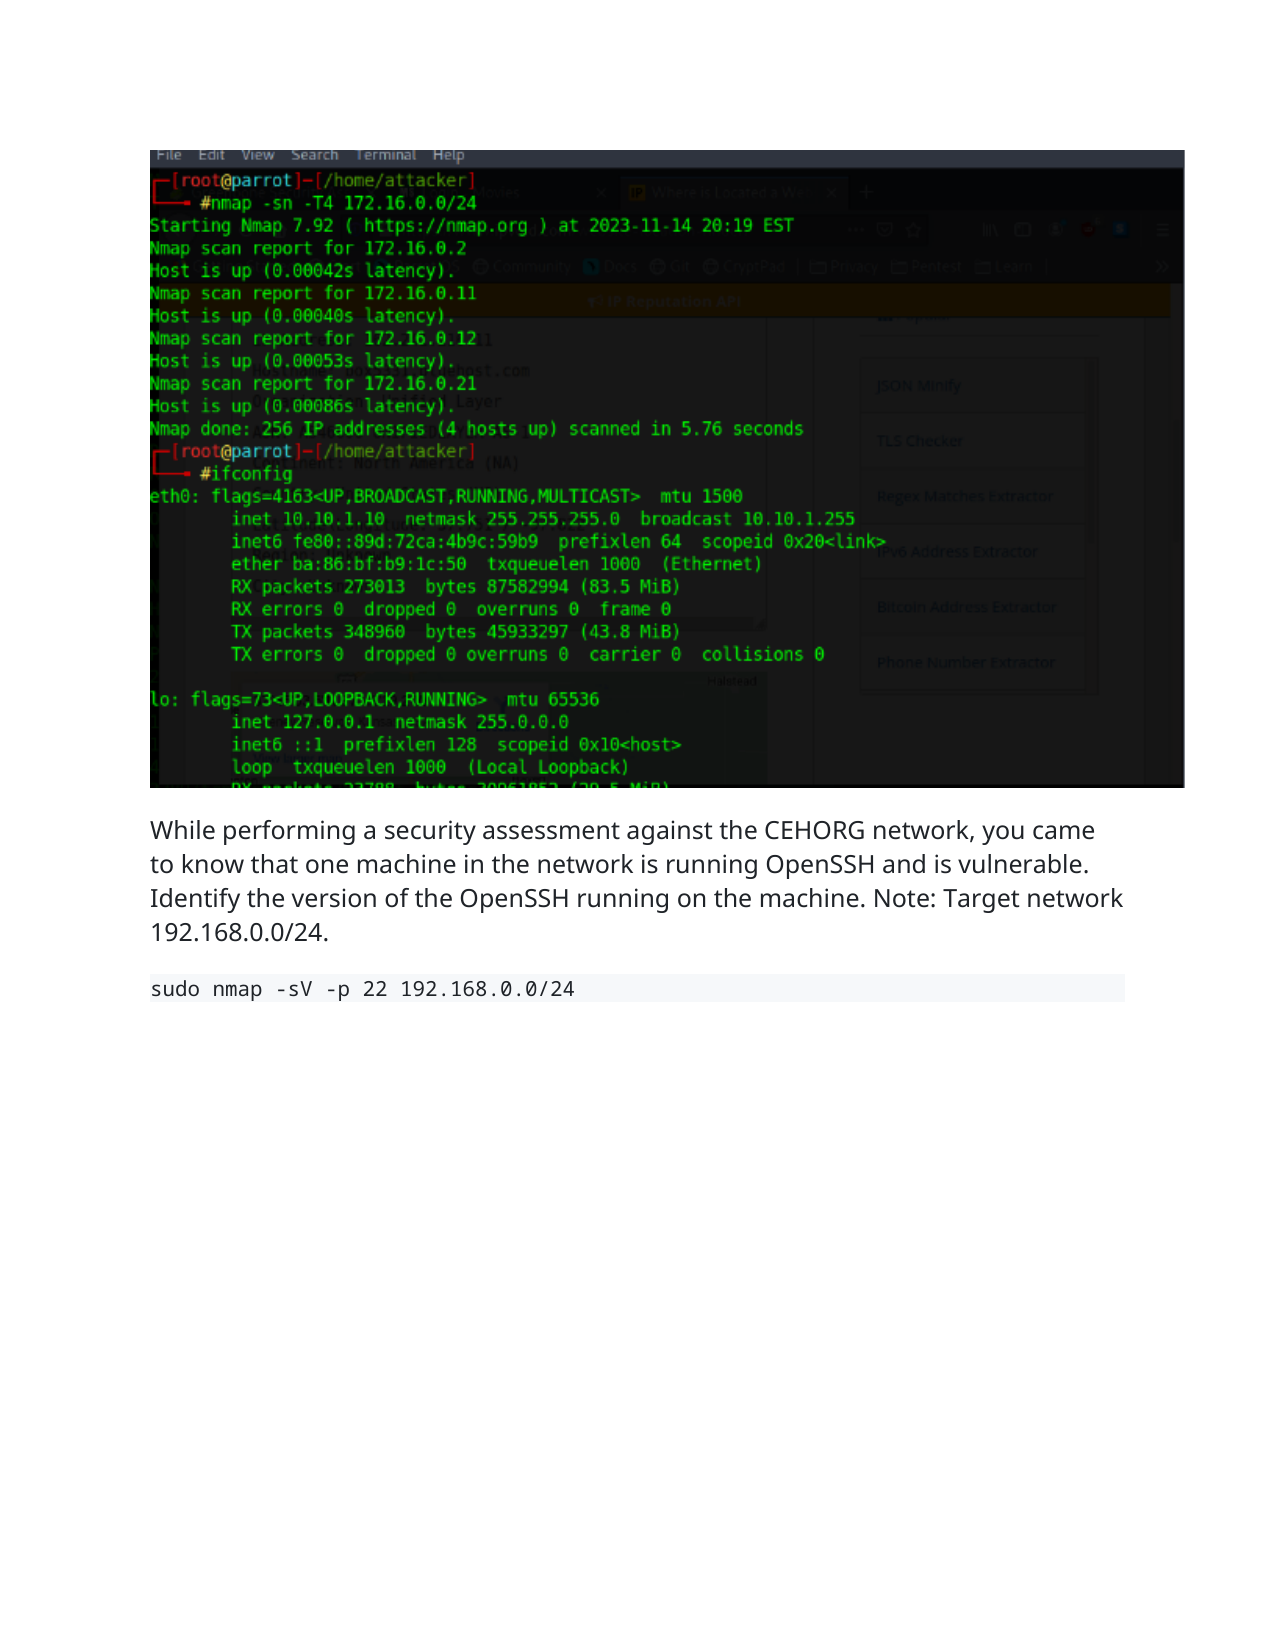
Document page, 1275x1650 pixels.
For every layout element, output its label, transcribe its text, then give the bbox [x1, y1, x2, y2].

text While performing a security assessment against the CEHORG network, you came to know that one machine in the network is running OpenSSH and is vulnerable. Identify the version of the OpenSSH running on the machine. Note: Target network 192.168.0.0/24. [150, 812, 1125, 949]
picture [150, 150, 1185, 788]
text sudo nmap -sV -p 22 192.168.0.0/24 [150, 974, 1125, 1002]
